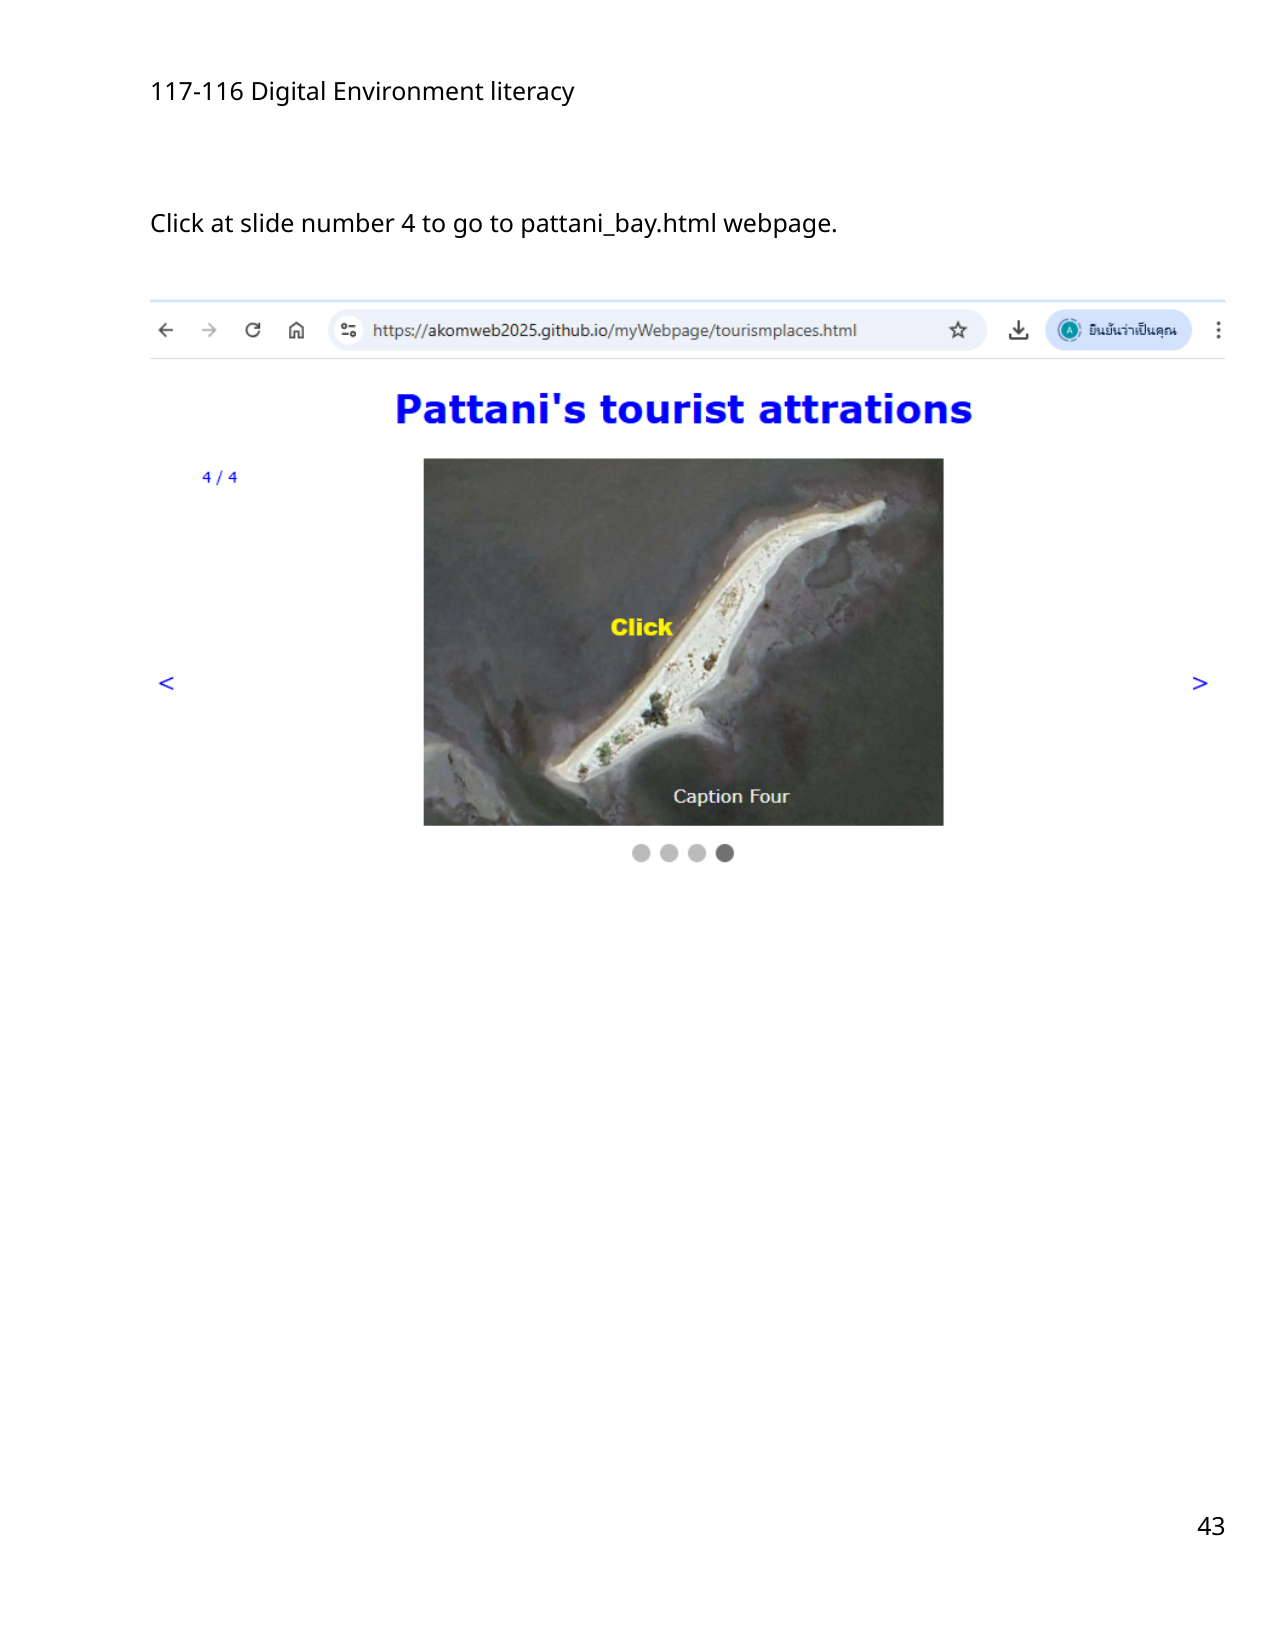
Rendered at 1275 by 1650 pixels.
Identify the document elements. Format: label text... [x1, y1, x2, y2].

picture [150, 261, 1225, 895]
text Click at slide number 4 to go to pattani_bay.html webpage. [150, 206, 1226, 240]
